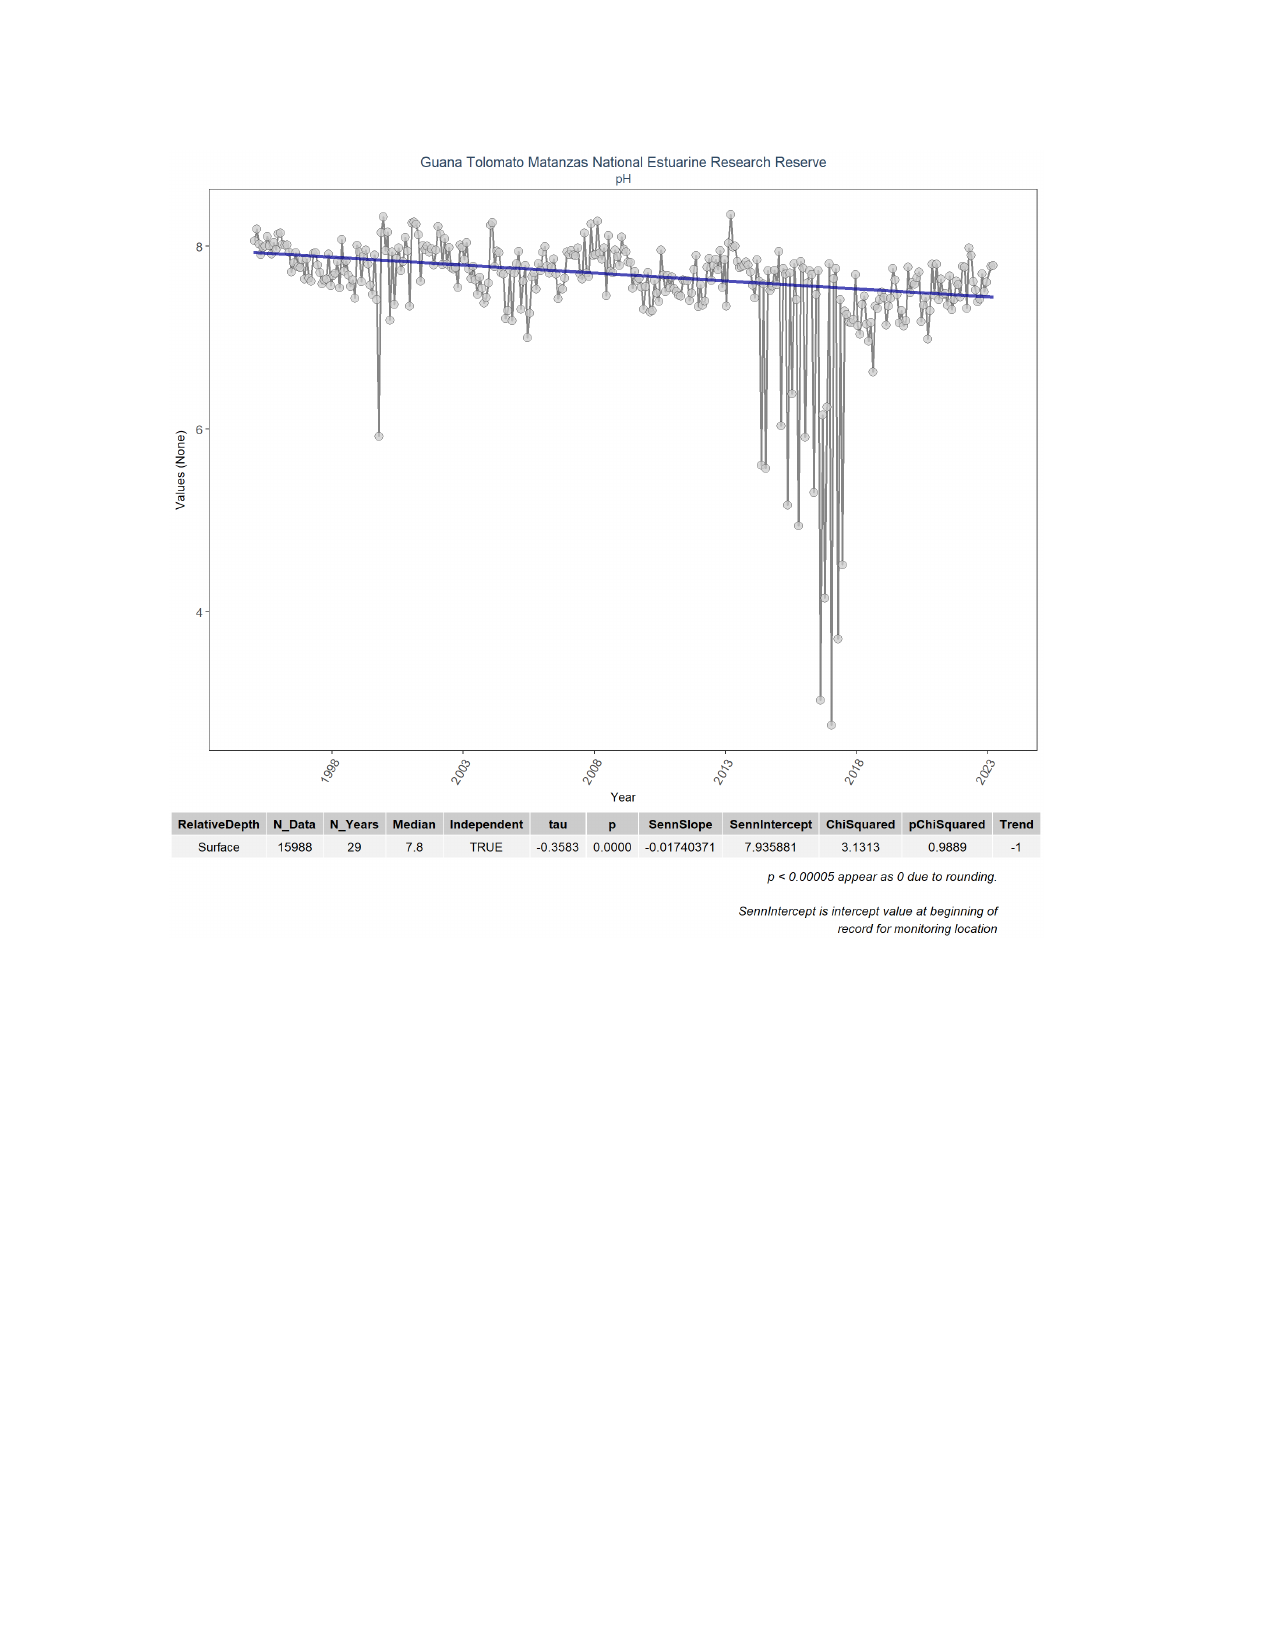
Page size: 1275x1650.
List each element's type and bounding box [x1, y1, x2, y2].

picture [168, 150, 1044, 938]
